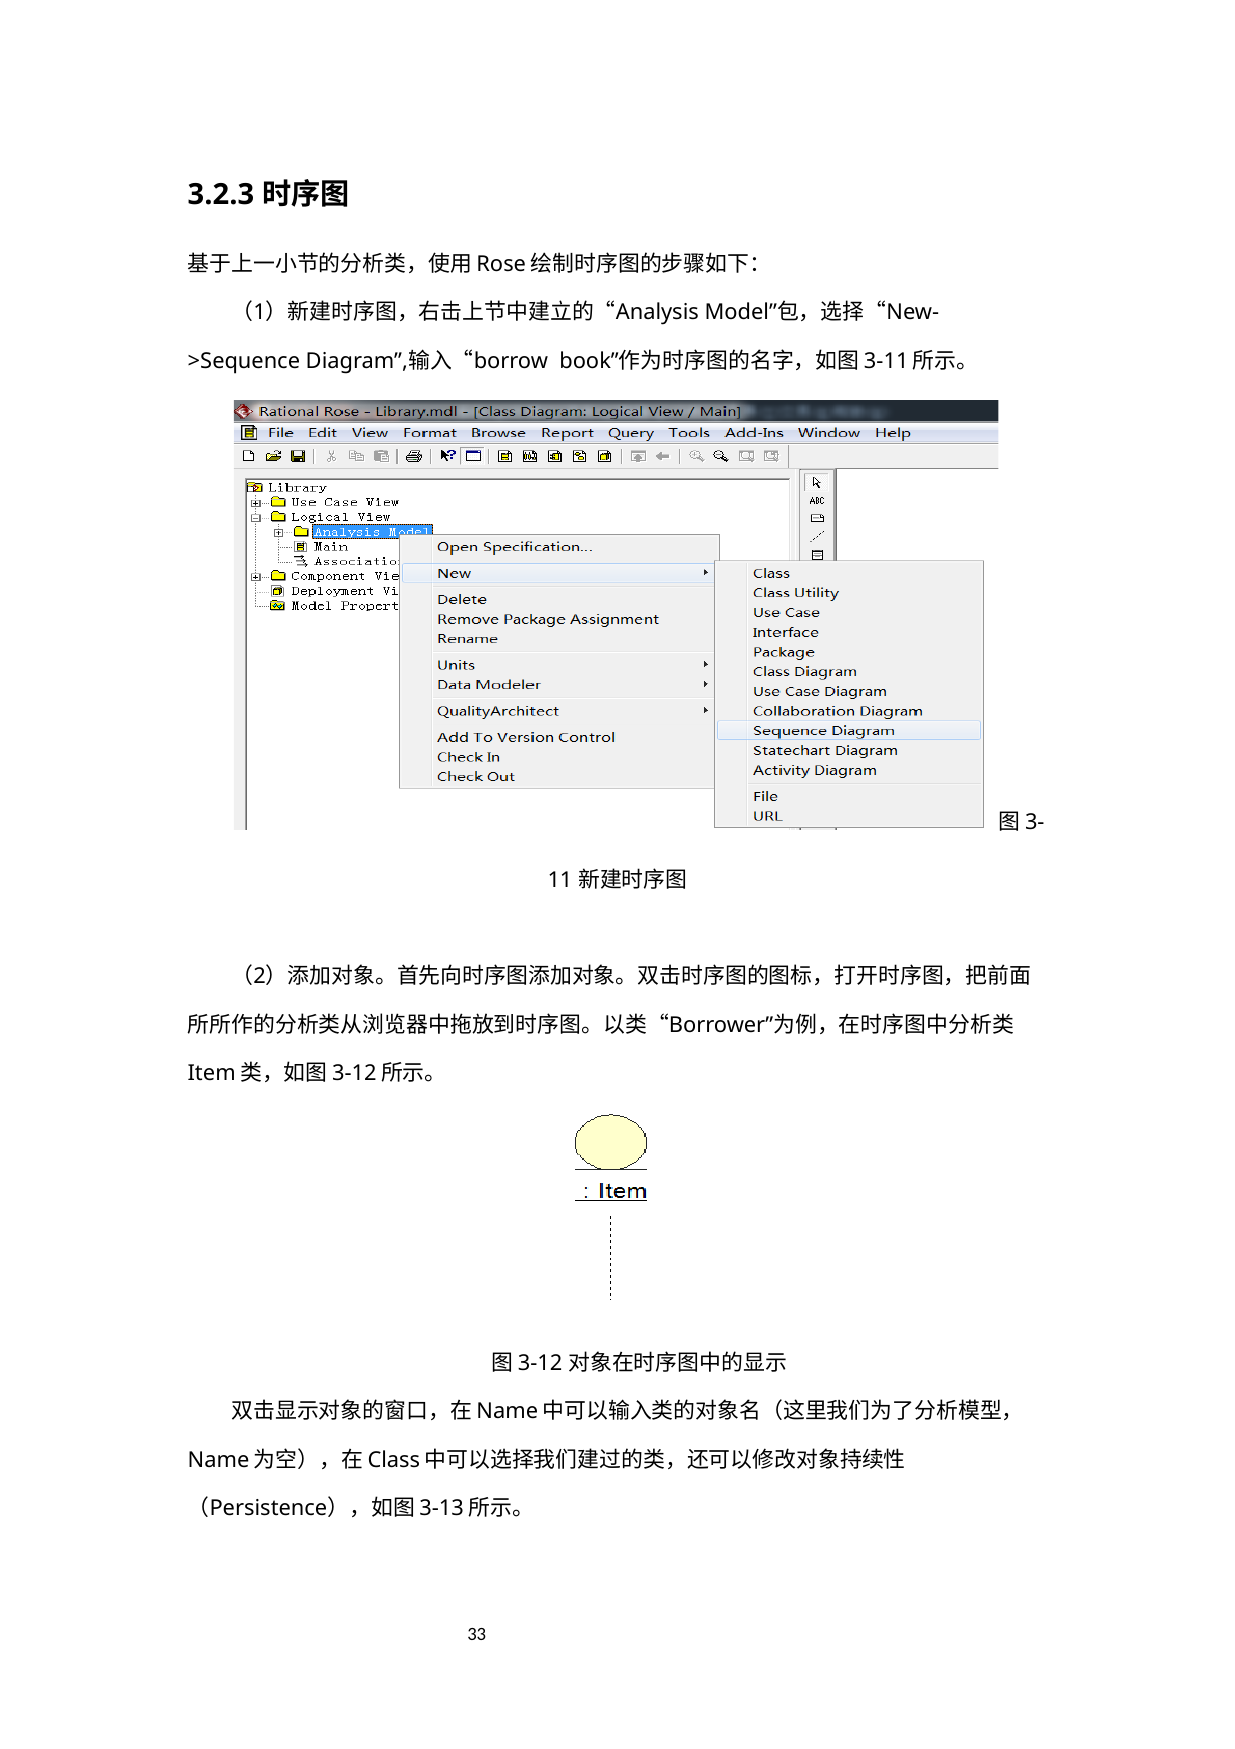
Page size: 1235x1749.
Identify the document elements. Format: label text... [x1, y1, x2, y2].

picture [233, 400, 999, 830]
text 基于上一小节的分析类，使用Rose绘制时序图的步骤如下： [187, 245, 1047, 278]
text 3.2.3 时序图 [187, 159, 1047, 224]
list 添加对象。首先向时序图添加对象。双击时序图的图标，打开时序图，把前面所所作的分析类从浏览器中拖放到时序图。以类“Borrower”为例，在时序图中分析类Item类，如图3-12所示。 [187, 958, 1047, 1088]
list 新建时序图，右击上节中建立的“Analysis Model”包，选择“New->Sequence Diagram”,输入“borrow book”作为时序图的名字，如图3-11所示。 [187, 293, 1047, 375]
list 图3-12 对象在时序图中的显示 [187, 1344, 1047, 1377]
picture [566, 1103, 669, 1311]
text 双击显示对象的窗口，在Name中可以输入类的对象名（这里我们为了分析模型，Name为空），在Class中可以选择我们建过的类，还可以修改对象持续性（Persistence），如图3-13所示。 [187, 1393, 1047, 1523]
